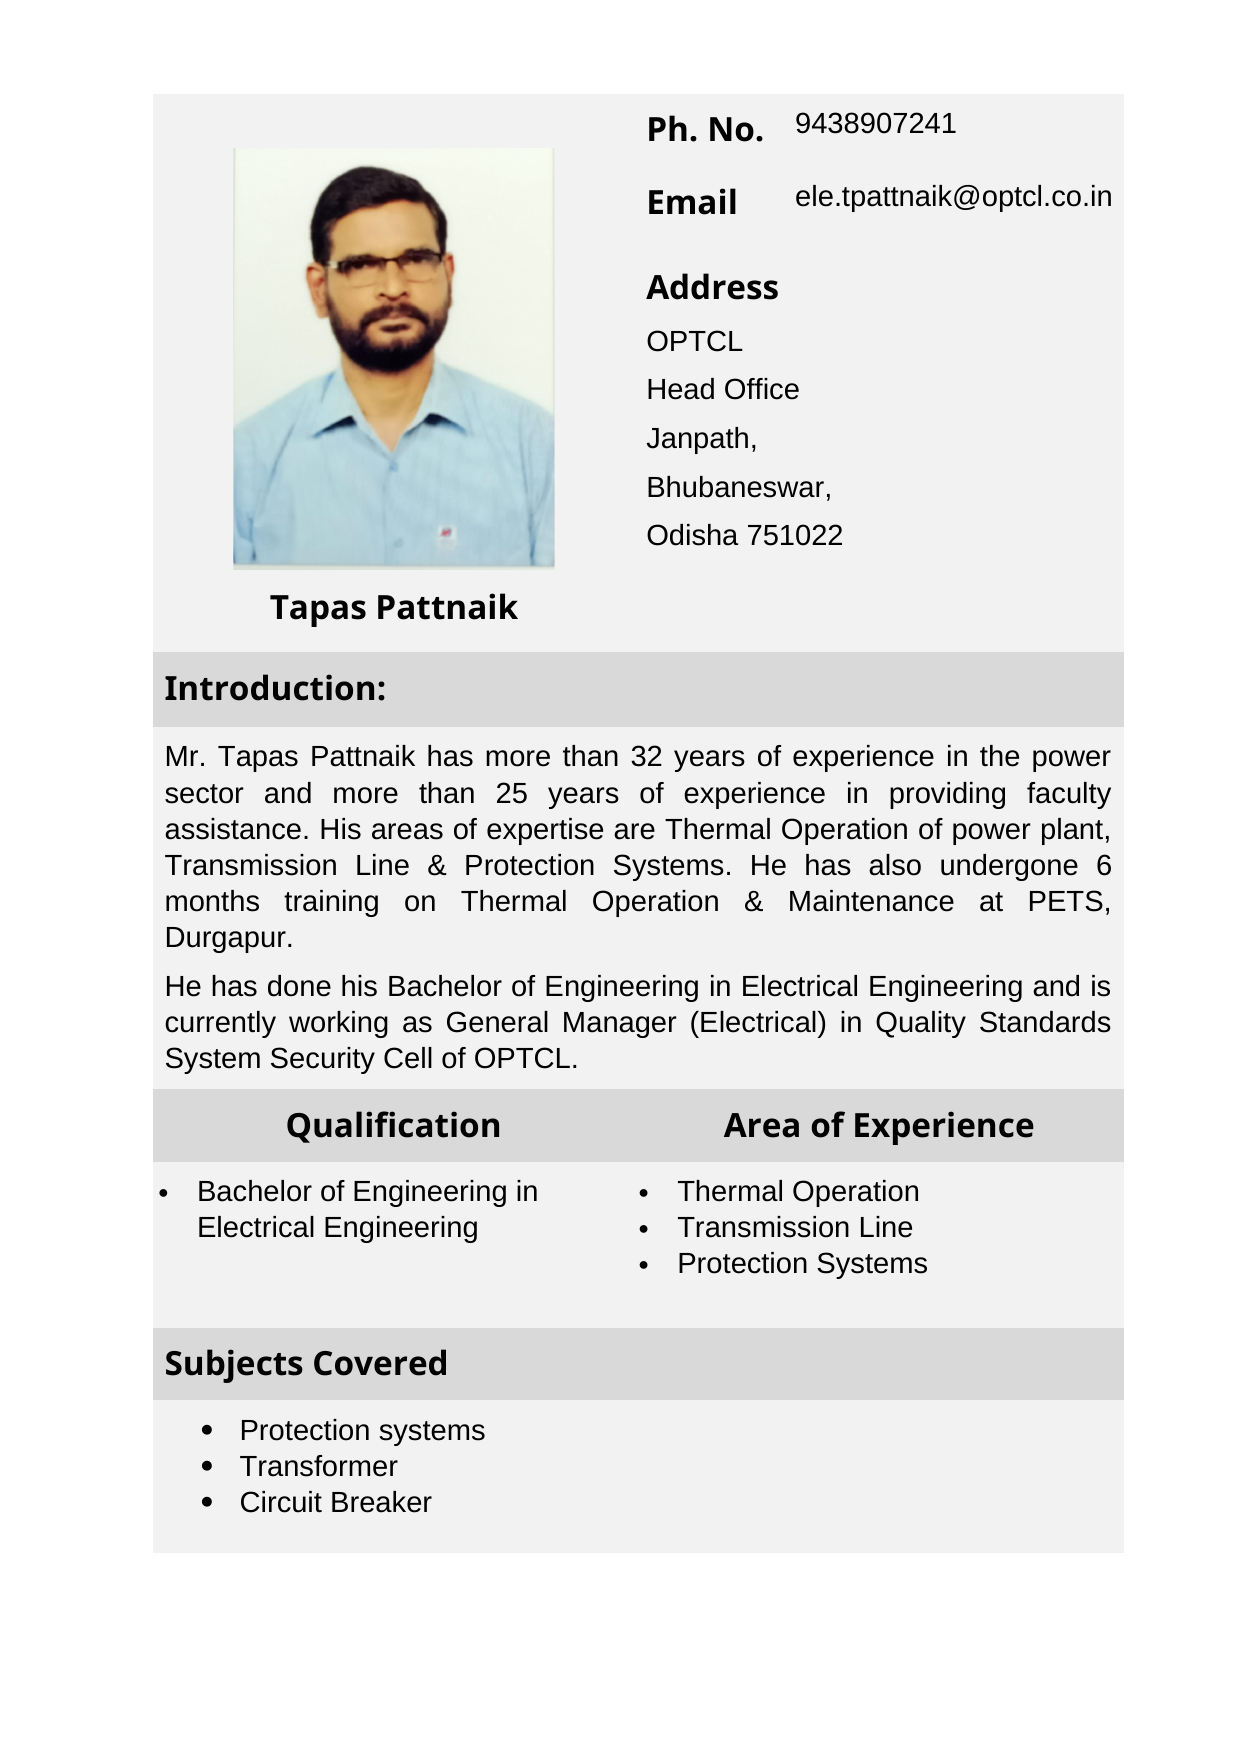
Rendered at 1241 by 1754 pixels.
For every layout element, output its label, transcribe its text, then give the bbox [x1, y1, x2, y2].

table_header Ph. No. [635, 94, 784, 166]
table_cell Address [635, 239, 1124, 311]
table_cell Introduction: [153, 652, 1124, 727]
table_cell ele.tpattnaik@optcl.co.in [784, 166, 1124, 239]
table_cell Mr. Tapas Pattnaik has more than 32 years of experience in the power sector and more than 25 years of experience in providing faculty assistance. His areas of expertise are Thermal Operation of power plant, Transmission Line & Protection Systems. He has also undergone 6 months training on Thermal Operation & Maintenance at PETS, Durgapur. He has done his Bachelor of Engineering in Electrical Engineering and is currently working as General Manager (Electrical) in Quality Standards System Security Cell of OPTCL. [153, 727, 1124, 1089]
table_header [153, 94, 635, 584]
table_cell Bachelor of Engineering in Electrical Engineering [153, 1162, 634, 1328]
table_cell OPTCL Head Office Janpath, Bhubaneswar, Odisha 751022 [635, 311, 1124, 652]
table_cell Email [635, 166, 784, 239]
picture [233, 148, 555, 570]
table_cell Protection systems Transformer Circuit Breaker [153, 1400, 1124, 1553]
table_cell Qualification [153, 1089, 634, 1162]
table_cell Subjects Covered [153, 1328, 1124, 1400]
table_cell Area of Experience [634, 1089, 1124, 1162]
table_header 9438907241 [784, 94, 1124, 166]
table_cell Tapas Pattnaik [153, 584, 635, 652]
table_cell Thermal Operation Transmission Line Protection Systems [634, 1162, 1124, 1328]
